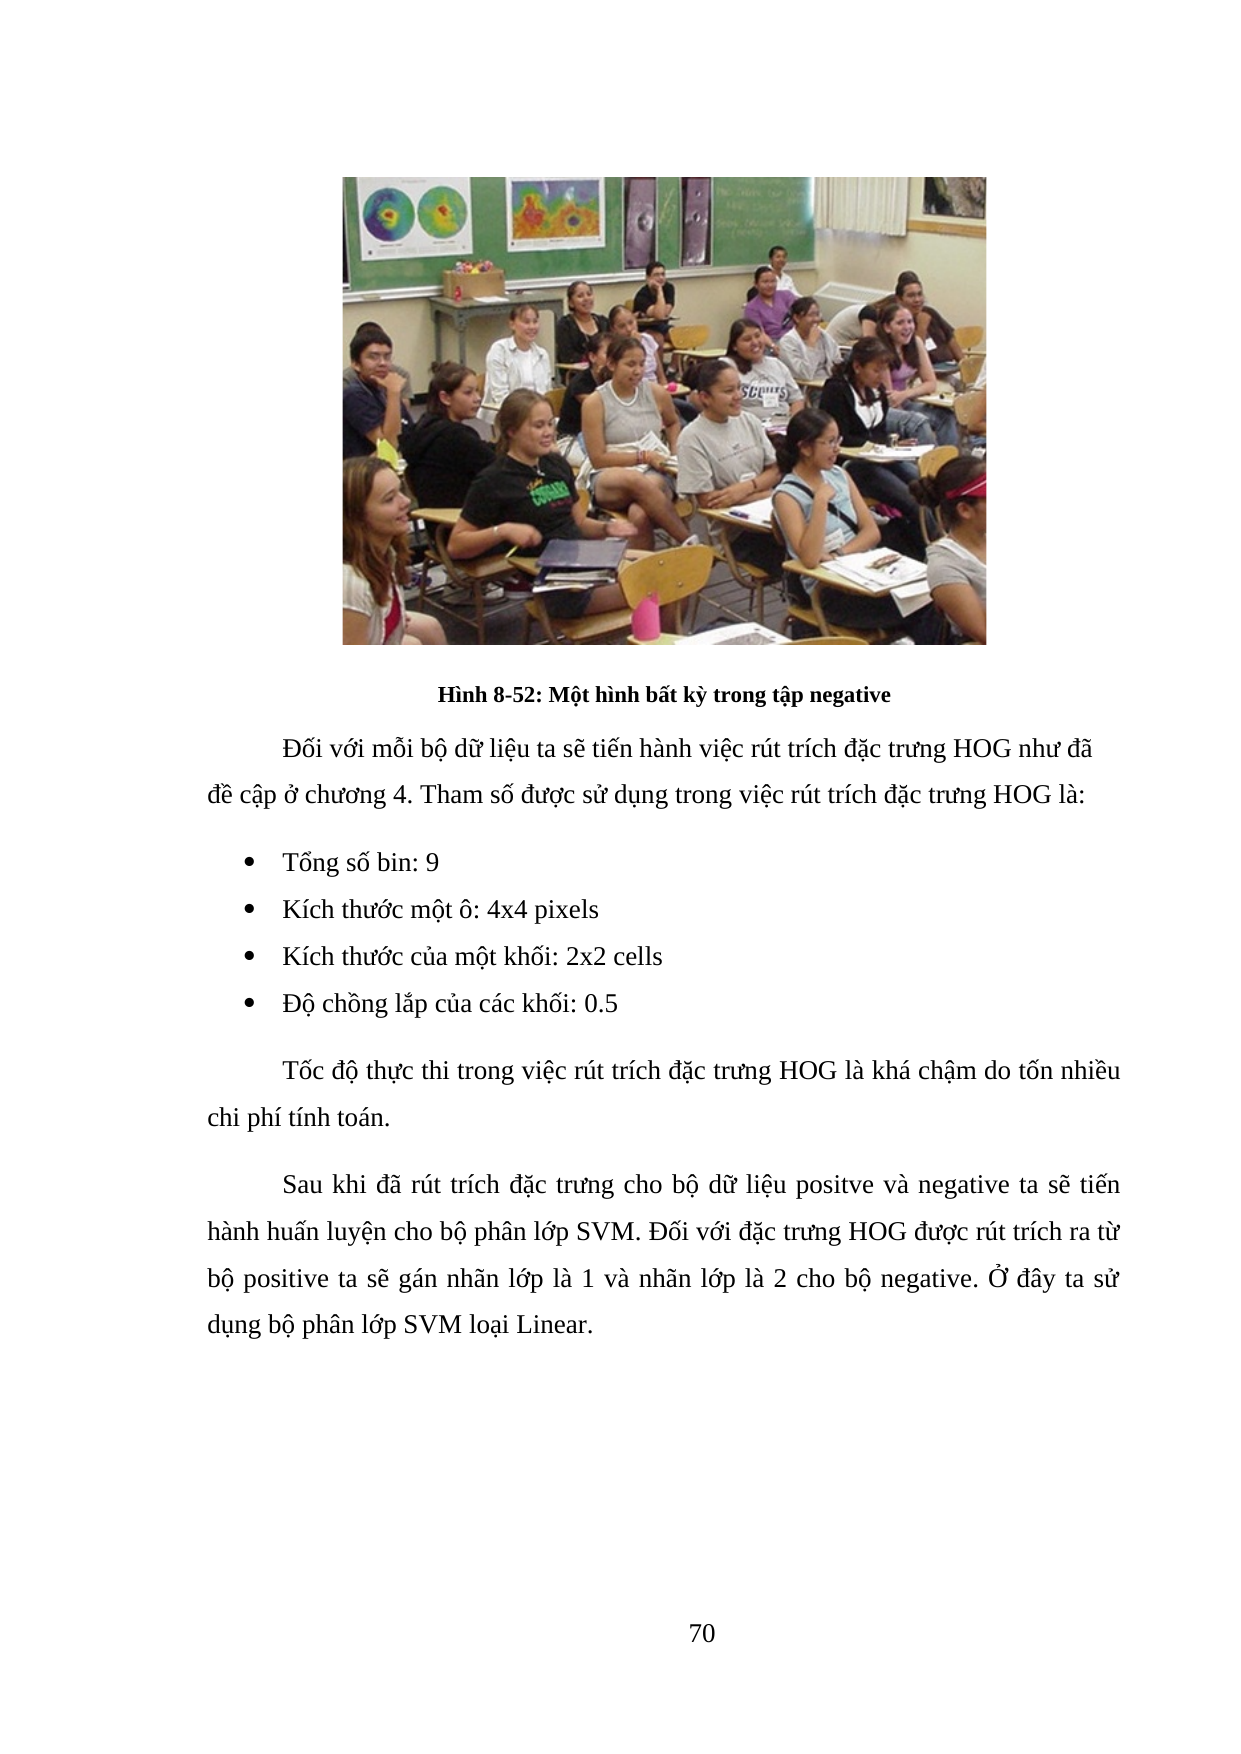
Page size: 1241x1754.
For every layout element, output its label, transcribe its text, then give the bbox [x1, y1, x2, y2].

text Tốc độ thực thi trong việc rút trích đặc trưng HOG là khá chậm do tốn nhiều chi phí tính toán. [207, 1054, 1122, 1132]
picture [342, 177, 987, 645]
list Độ chồng lắp của các khối: 0.5 [244, 987, 1122, 1018]
list Kích thước một ô: 4x4 pixels [244, 893, 1122, 924]
text Đối với mỗi bộ dữ liệu ta sẽ tiến hành việc rút trích đặc trưng HOG như đã đề cập ở chương 4. Tham số được sử dụng trong việc rút trích đặc trưng HOG là: [207, 732, 1122, 810]
list Kích thước của một khối: 2x2 cells [244, 940, 1122, 971]
list Tổng số bin: 9 [244, 846, 1122, 877]
text Sau khi đã rút trích đặc trưng cho bộ dữ liệu positve và negative ta sẽ tiến hành huấn luyện cho bộ phân lớp SVM. Đối với đặc trưng HOG được rút trích ra từ bộ positive ta sẽ gán nhãn lớp là 1 và nhãn lớp là 2 cho bộ negative. Ở đây ta sử dụng bộ phân lớp SVM loại Linear. [207, 1169, 1122, 1340]
